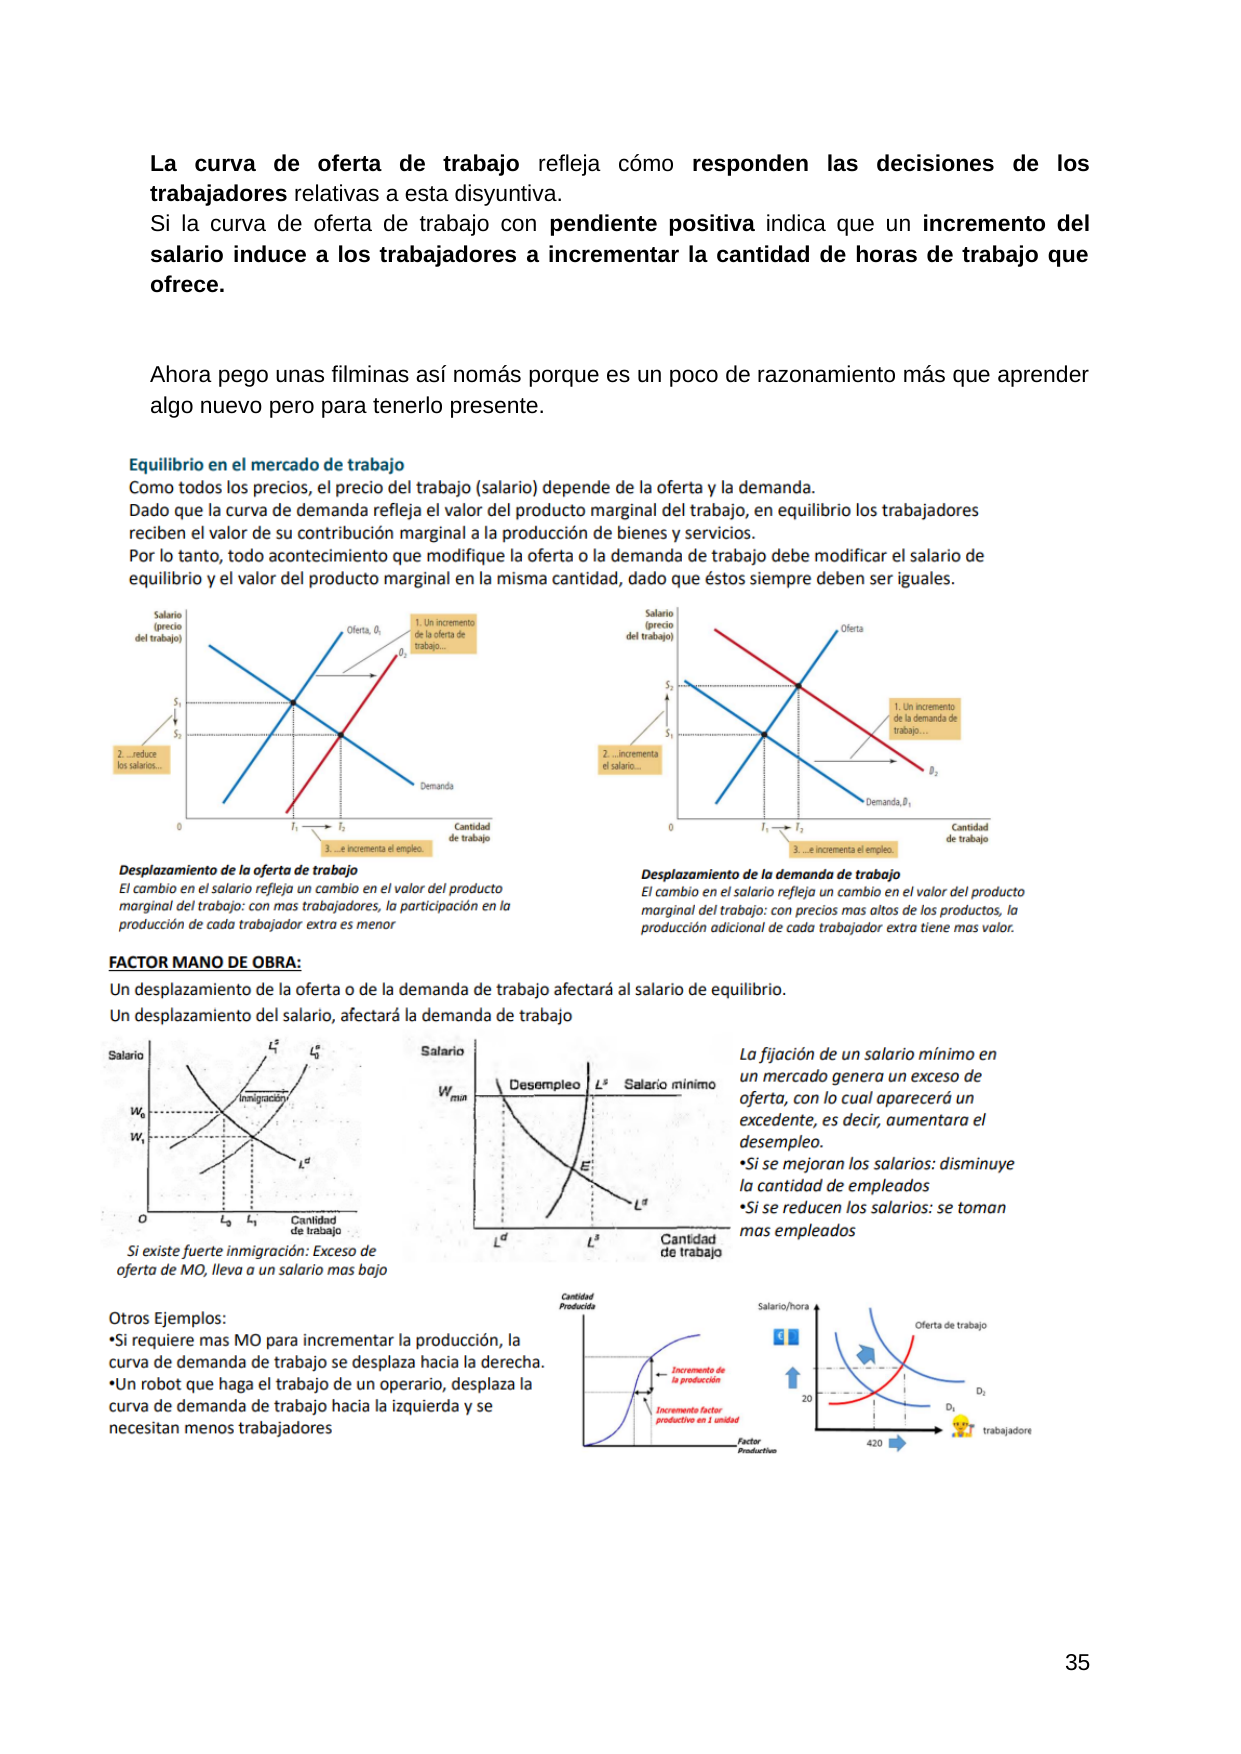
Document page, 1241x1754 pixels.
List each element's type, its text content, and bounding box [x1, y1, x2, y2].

text Ahora pego unas filminas así nomás porque es un poco de razonamiento más que aprender algo nuevo pero para tenerlo presente. [150, 361, 1090, 418]
picture [91, 947, 1032, 1471]
text La curva de oferta de trabajo refleja cómo responden las decisiones de los trabajadores relativas a esta disyuntiva. [150, 150, 1090, 207]
text Si la curva de oferta de trabajo con pendiente positiva indica que un incremento del salario induce a los trabajadores a incrementar la cantidad de horas de trabajo que ofrece. [150, 210, 1090, 297]
picture [91, 452, 1032, 944]
